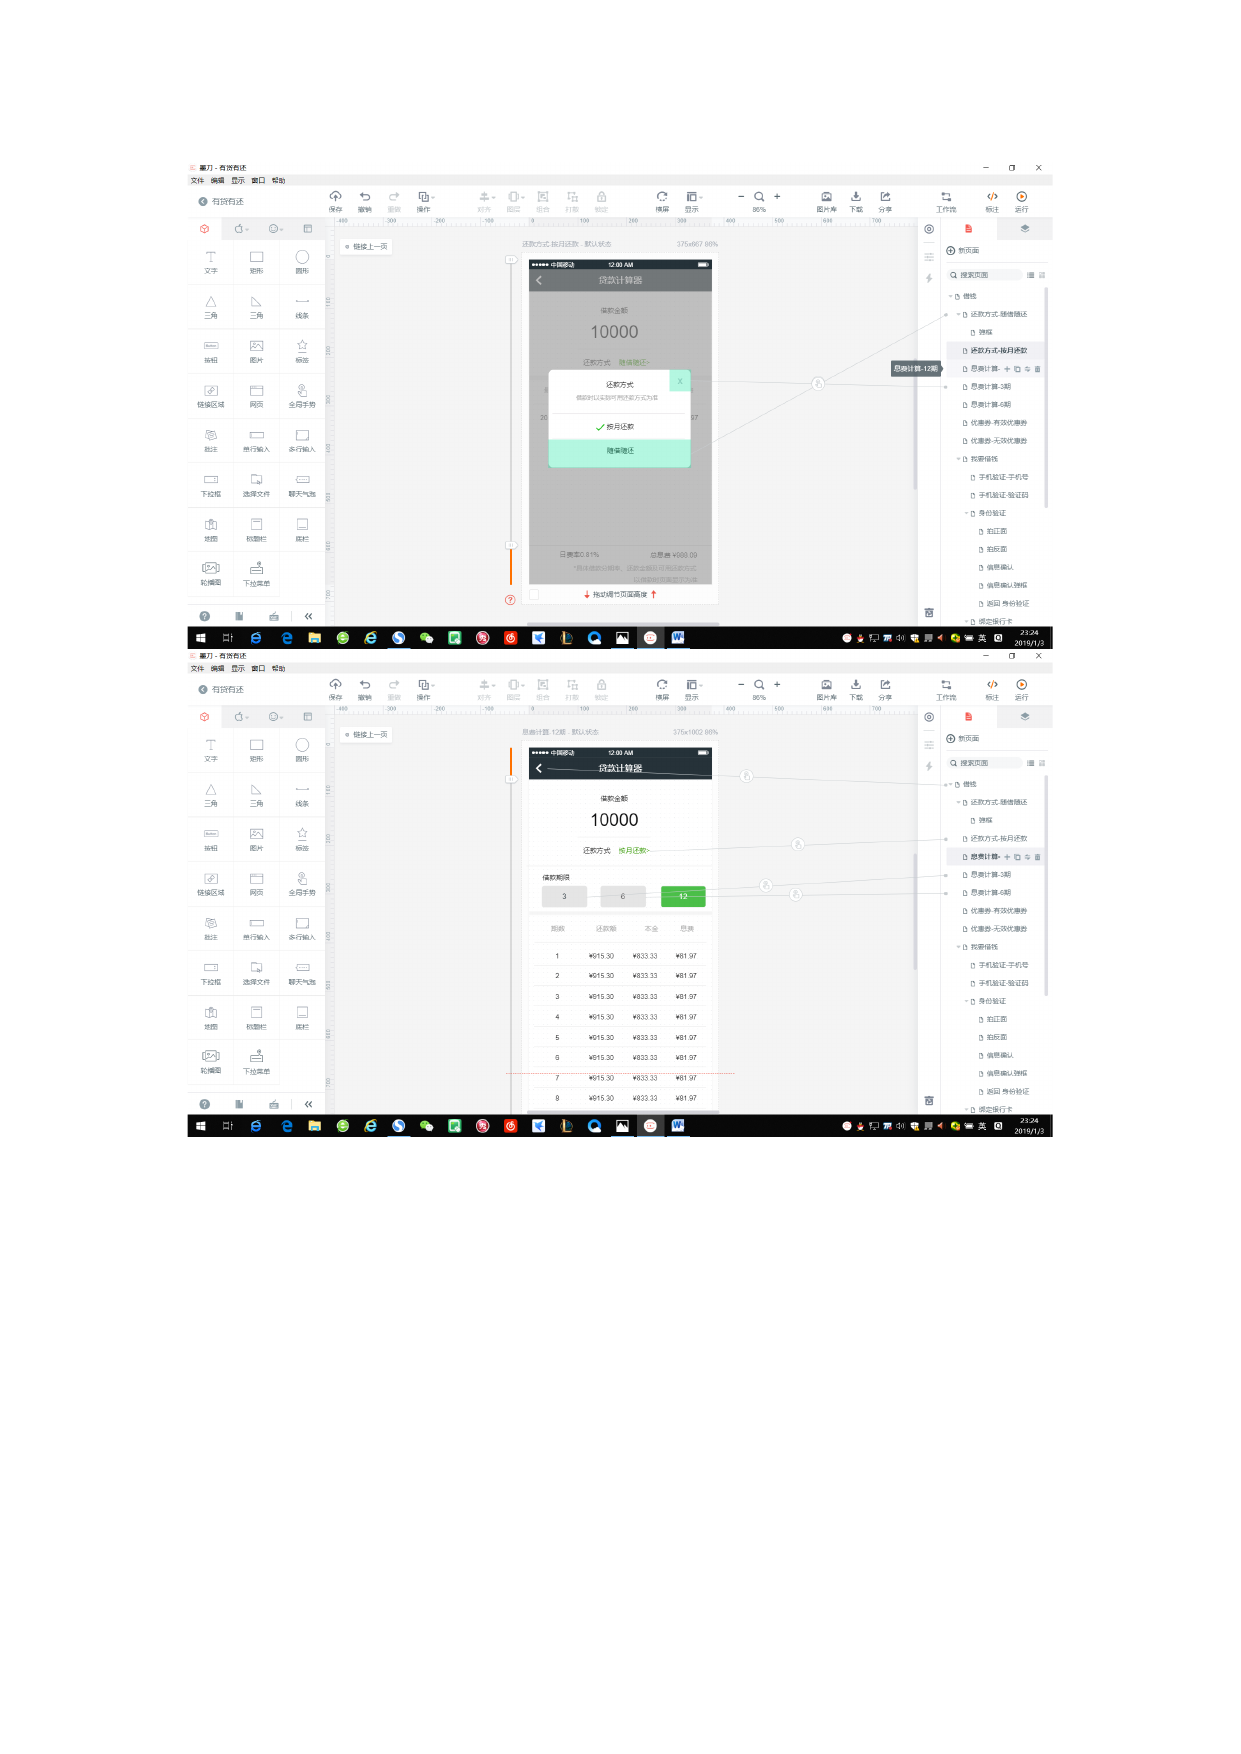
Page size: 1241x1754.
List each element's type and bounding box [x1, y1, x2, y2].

picture [187, 162, 1053, 1137]
